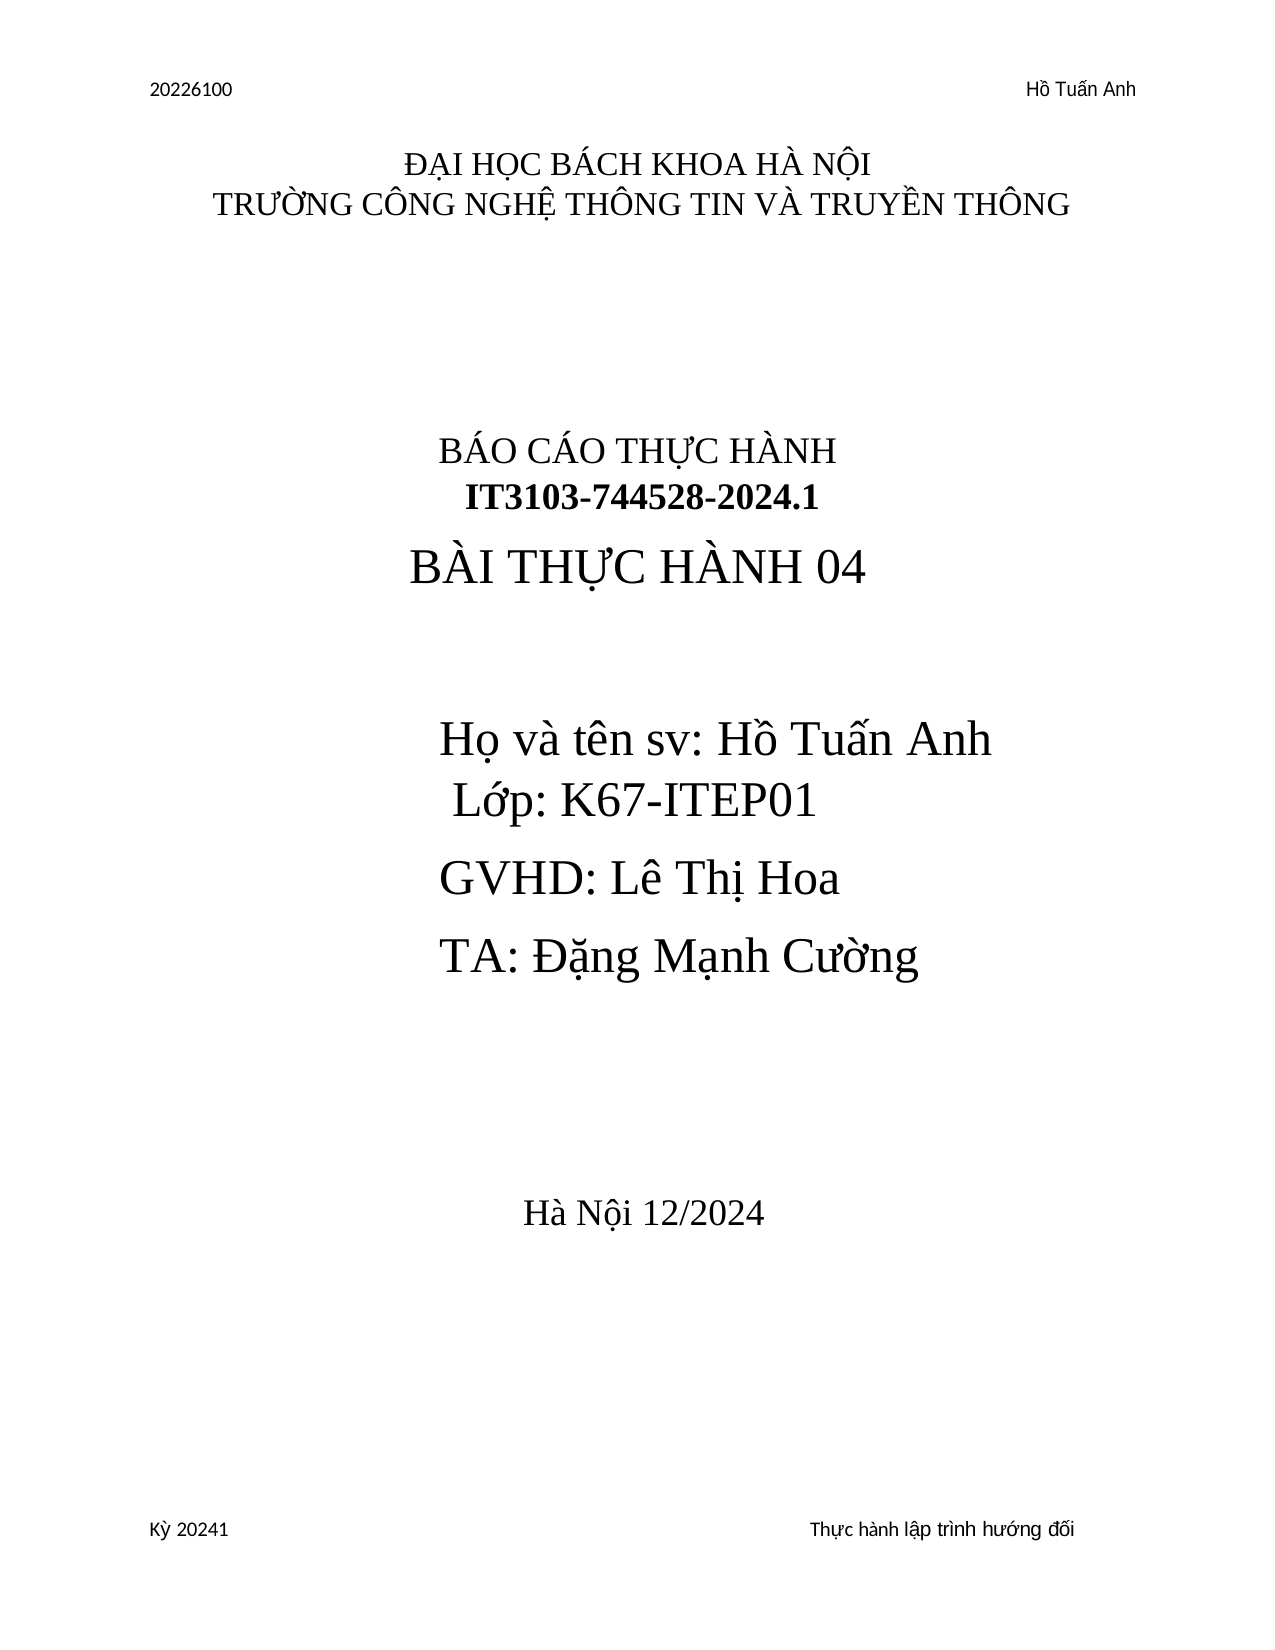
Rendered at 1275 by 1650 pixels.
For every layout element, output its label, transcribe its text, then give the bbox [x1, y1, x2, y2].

text ĐẠI HỌC BÁCH KHOA HÀ NỘI TRƯỜNG CÔNG NGHỆ THÔNG TIN VÀ TRUYỀN THÔNG [139, 144, 1135, 223]
text TA: Đặng Mạnh Cường [439, 926, 1135, 984]
text GVHD: Lê Thị Hoa [439, 848, 1135, 906]
text Hà Nội 12/2024 [139, 1191, 1135, 1234]
text BÁO CÁO THỰC HÀNH IT3103-744528-2024.1 [139, 428, 1135, 518]
text Họ và tên sv: Hồ Tuấn Anh Lớp: K67-ITEP01 [439, 708, 1135, 827]
text BÀI THỰC HÀNH 04 [139, 537, 1135, 595]
